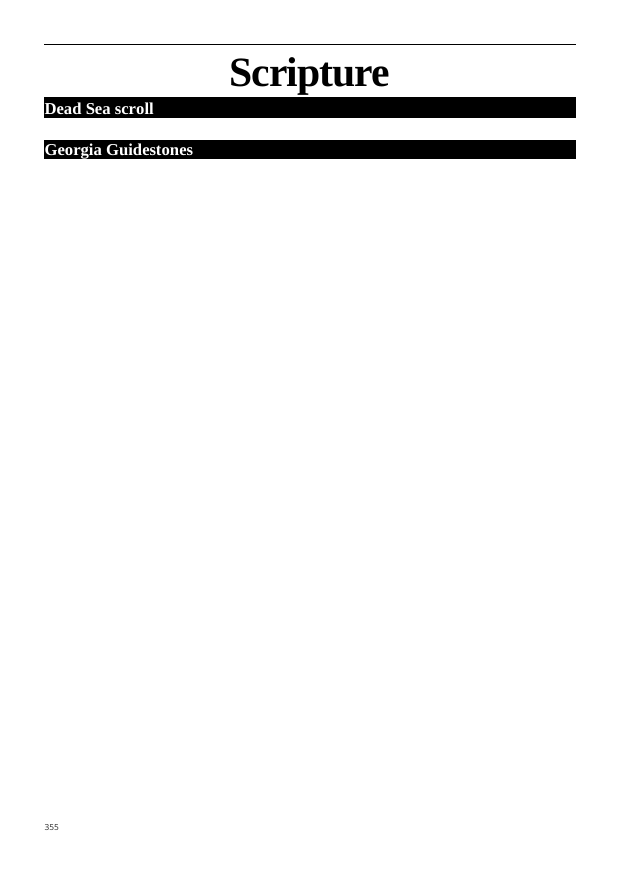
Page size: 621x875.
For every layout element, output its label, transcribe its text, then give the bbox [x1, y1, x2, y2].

subtitle Georgia Guidestones [44, 140, 576, 159]
subtitle Scripture [44, 45, 576, 97]
subtitle Dead Sea scroll [44, 98, 576, 118]
